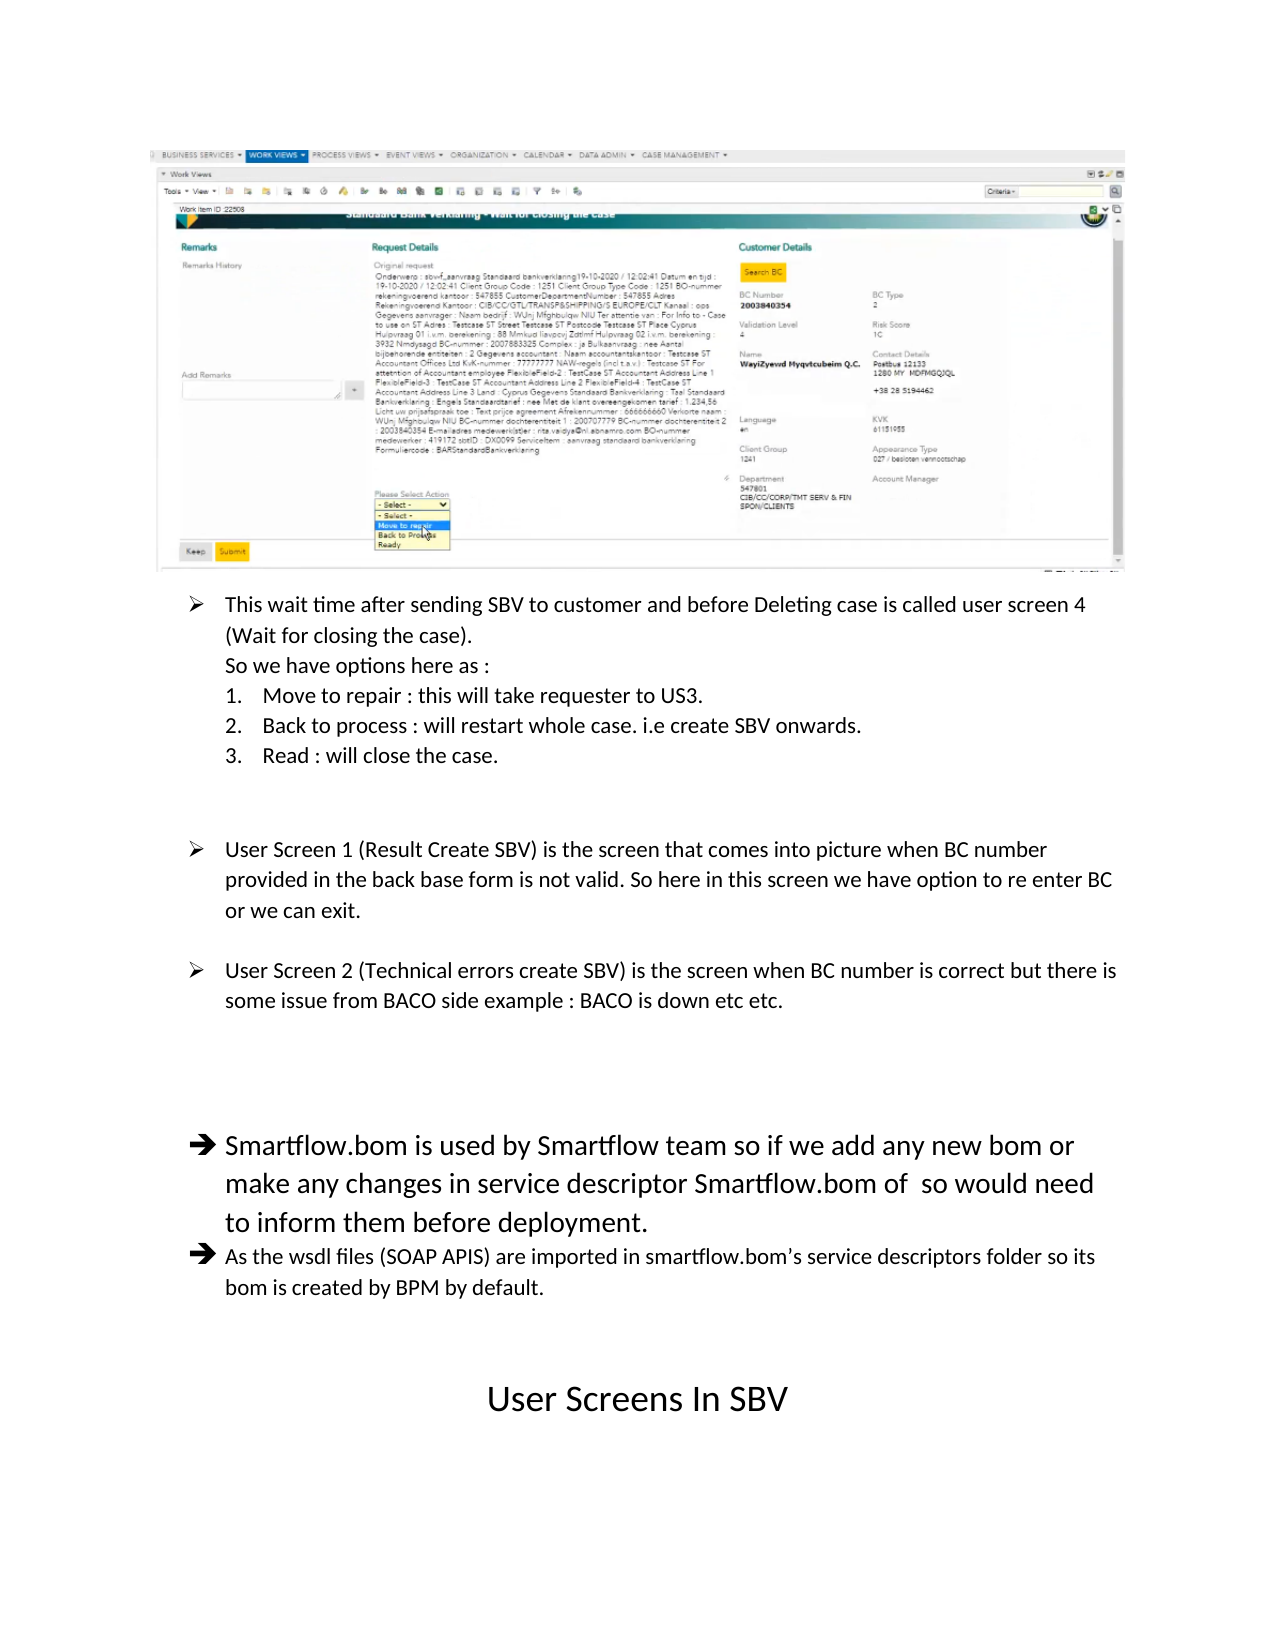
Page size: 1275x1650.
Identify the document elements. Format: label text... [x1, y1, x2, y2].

list User Screen 1 (Result Create SBV) is the screen that comes into picture when BC number provided in the back base form is not valid. So here in this screen we have option to re enter BC or we can exit. [187, 835, 1125, 924]
list This wait time after sending SBV to customer and before Deleting case is called user screen 4 (Wait for closing the case). [187, 591, 1125, 649]
list Back to process : will restart whole case. i.e create SBV onwards. [225, 711, 1125, 739]
text User Screens In SBV [150, 1375, 1125, 1421]
list Read : will close the case. [225, 742, 1125, 770]
list Smartflow.bom is used by Smartflow team so if we add any new bom or make any changes in service descriptor Smartflow.bom of so would need to inform them before deployment. [187, 1127, 1125, 1239]
list User Screen 2 (Technical errors create SBV) is the screen when BC number is correct but there is some issue from BACO side example : BACO is down etc etc. [187, 956, 1125, 1014]
list So we have options here as : [225, 651, 1125, 679]
picture [150, 150, 1125, 572]
list Move to repair : this will take requester to US3. [225, 681, 1125, 709]
list As the wsdl files (SOAP APIS) are imported in smartflow.bom’s service descriptors folder so its bom is created by BPM by default. [187, 1242, 1125, 1301]
